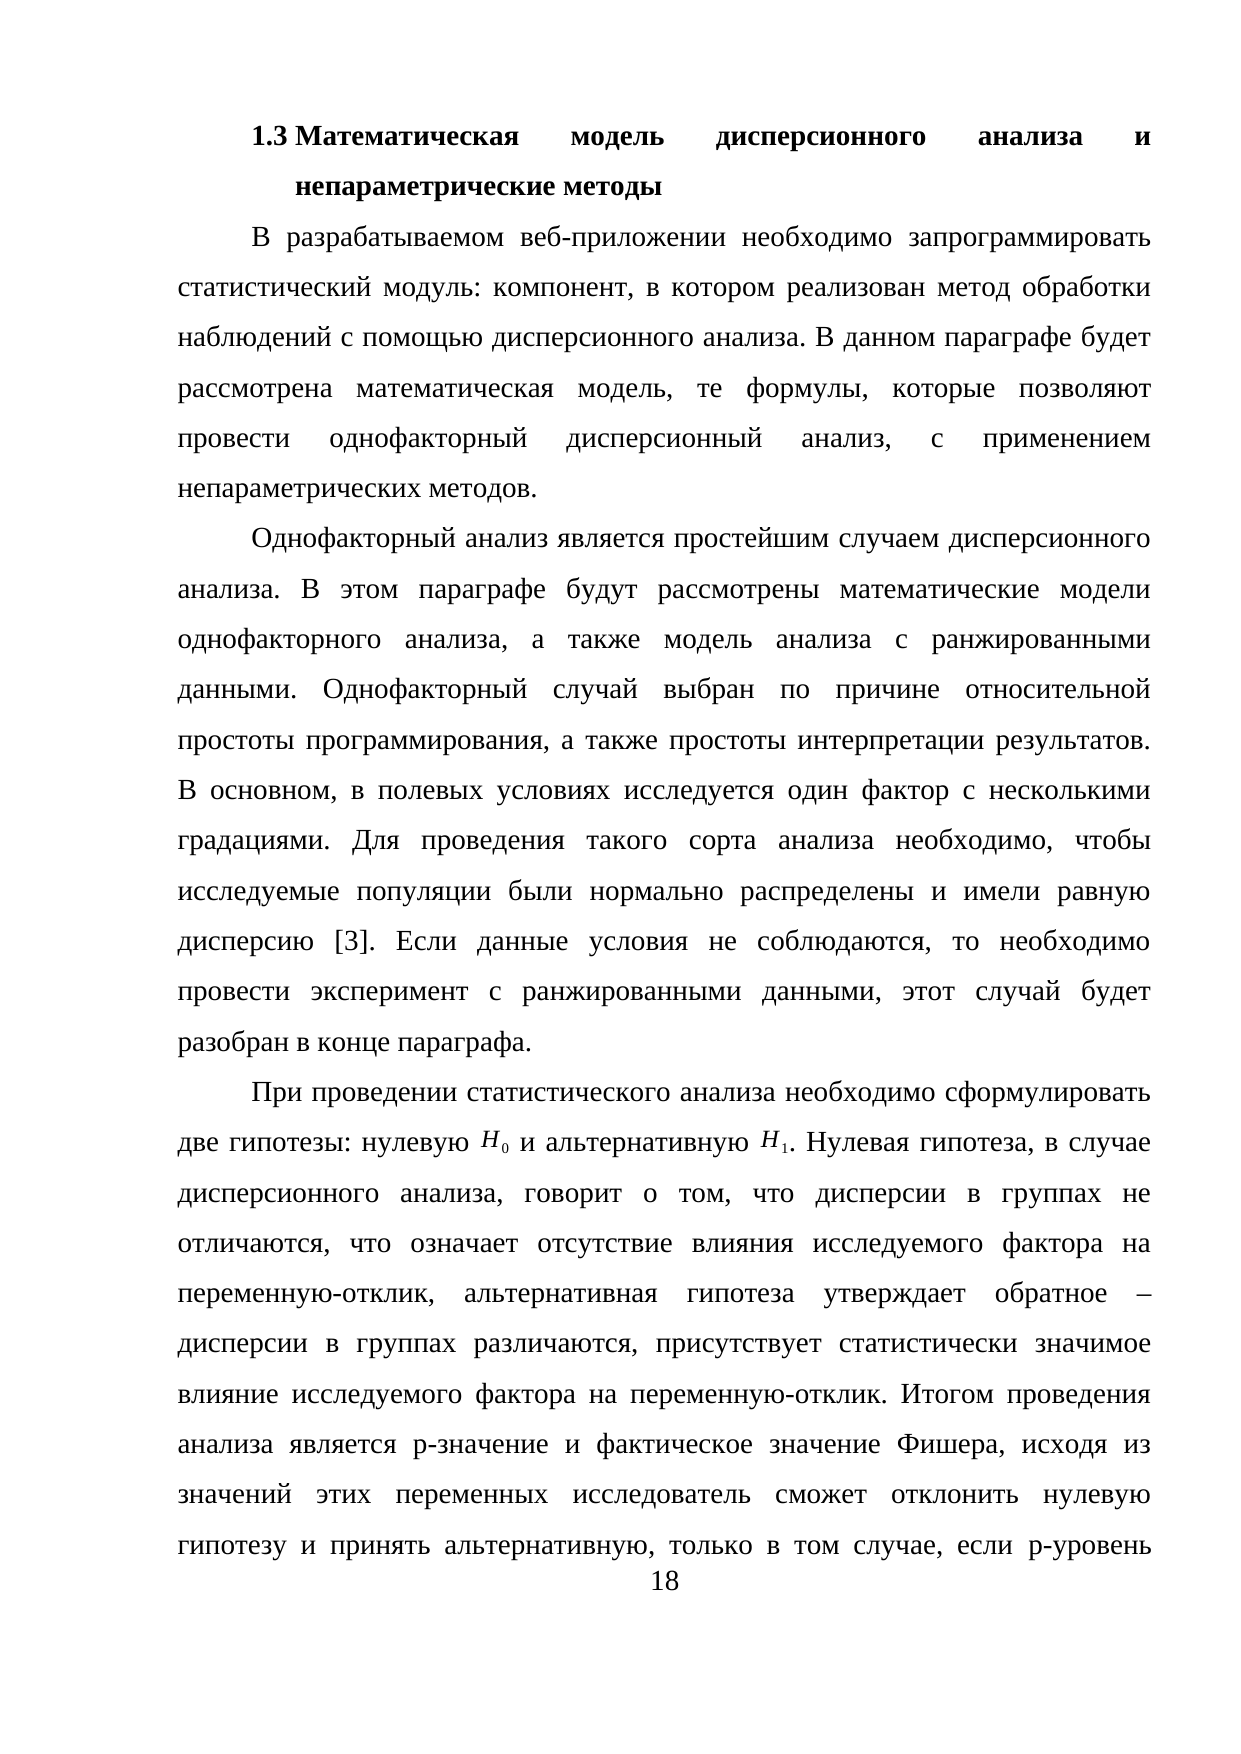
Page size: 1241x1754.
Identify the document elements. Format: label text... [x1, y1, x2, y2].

text В разрабатываемом веб-приложении необходимо запрограммировать статистический модуль: компонент, в котором реализован метод обработки наблюдений с помощью дисперсионного анализа. В данном параграфе будет рассмотрена математическая модель, те формулы, которые позволяют провести однофакторный дисперсионный анализ, с применением непараметрических методов. [177, 219, 1152, 504]
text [177, 1074, 1152, 1560]
text Однофакторный анализ является простейшим случаем дисперсионного анализа. В этом параграфе будут рассмотрены математические модели однофакторного анализа, а также модель анализа с ранжированными данными. Однофакторный случай выбран по причине относительной простоты программирования, а также простоты интерпретации результатов. В основном, в полевых условиях исследуется один фактор с несколькими градациями. Для проведения такого сорта анализа необходимо, чтобы исследуемые популяции были нормально распределены и имели равную дисперсию [3]. Если данные условия не соблюдаются, то необходимо провести эксперимент с ранжированными данными, этот случай будет разобран в конце параграфа. [177, 521, 1152, 1057]
subtitle Математическая модель дисперсионного анализа и непараметрические методы [251, 118, 1152, 202]
